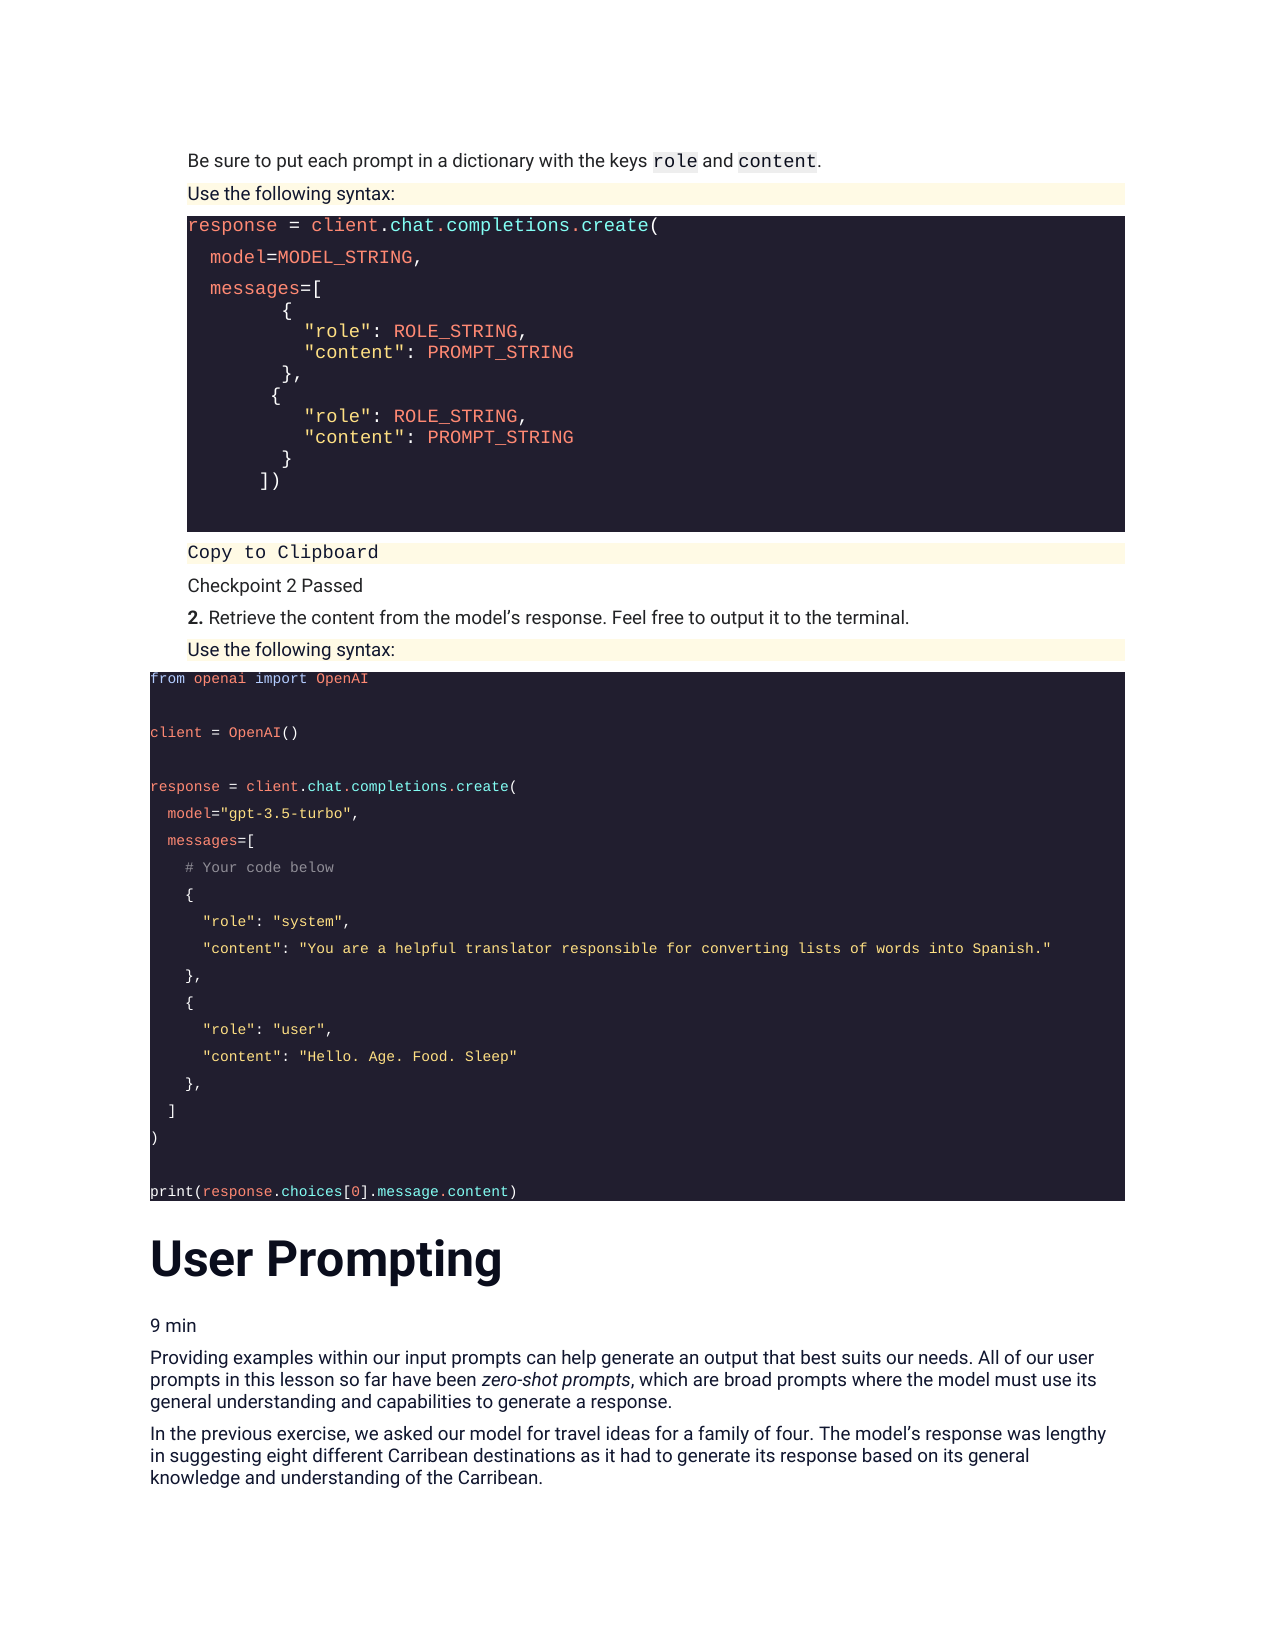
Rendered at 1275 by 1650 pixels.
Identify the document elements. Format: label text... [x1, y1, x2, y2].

text Providing examples within our input prompts can help generate an output that best suits our needs. All of our user prompts in this lesson so far have been zero-shot prompts, which are broad prompts where the model must use its general understanding and capabilities to generate a response. [150, 1347, 1125, 1413]
subtitle User Prompting [150, 1230, 1125, 1289]
list Use the following syntax: [187, 183, 1125, 205]
text "role": "system", [150, 914, 1125, 931]
text 9 min [150, 1314, 1125, 1337]
list Checkpoint 2 Passed [187, 574, 1125, 597]
list Use the following syntax: [187, 639, 1125, 661]
list 2. Retrieve the content from the model’s response. Feel free to output it to the terminal. [187, 607, 1125, 629]
list Copy to Clipboard [187, 543, 1125, 564]
list response = client.chat.completions.create( [187, 216, 1125, 237]
text { [150, 996, 1125, 1012]
text ] [150, 1103, 1125, 1120]
text "content": "You are a helpful translator responsible for converting lists of words into Spanish." [150, 942, 1125, 958]
text "content": "Hello. Age. Food. Sleep" [150, 1049, 1125, 1066]
text }, [150, 1076, 1125, 1093]
text model="gpt-3.5-turbo", [150, 807, 1125, 823]
text { [150, 888, 1125, 904]
text # Your code below [150, 861, 1125, 877]
text response = client.chat.completions.create( [150, 780, 1125, 796]
list Be sure to put each prompt in a dictionary with the keys role and content. [187, 150, 1125, 173]
text from openai import OpenAI [150, 672, 1125, 688]
list messages=[ { "role": ROLE_STRING, "content": PROMPT_STRING }, { "role": ROLE_STRING, "content": PROMPT_STRING } ]) [187, 279, 1125, 532]
text ) [150, 1130, 1125, 1147]
text client = OpenAI() [150, 726, 1125, 742]
text In the previous exercise, we asked our model for travel ideas for a family of four. The model’s response was lengthy in suggesting eight different Carribean destinations as it had to generate its response based on its general knowledge and understanding of the Carribean. [150, 1423, 1125, 1489]
text print(response.choices[0].message.content) [150, 1184, 1125, 1201]
text messages=[ [150, 834, 1125, 850]
text "role": "user", [150, 1022, 1125, 1039]
list model=MODEL_STRING, [187, 247, 1125, 269]
text }, [150, 968, 1125, 985]
